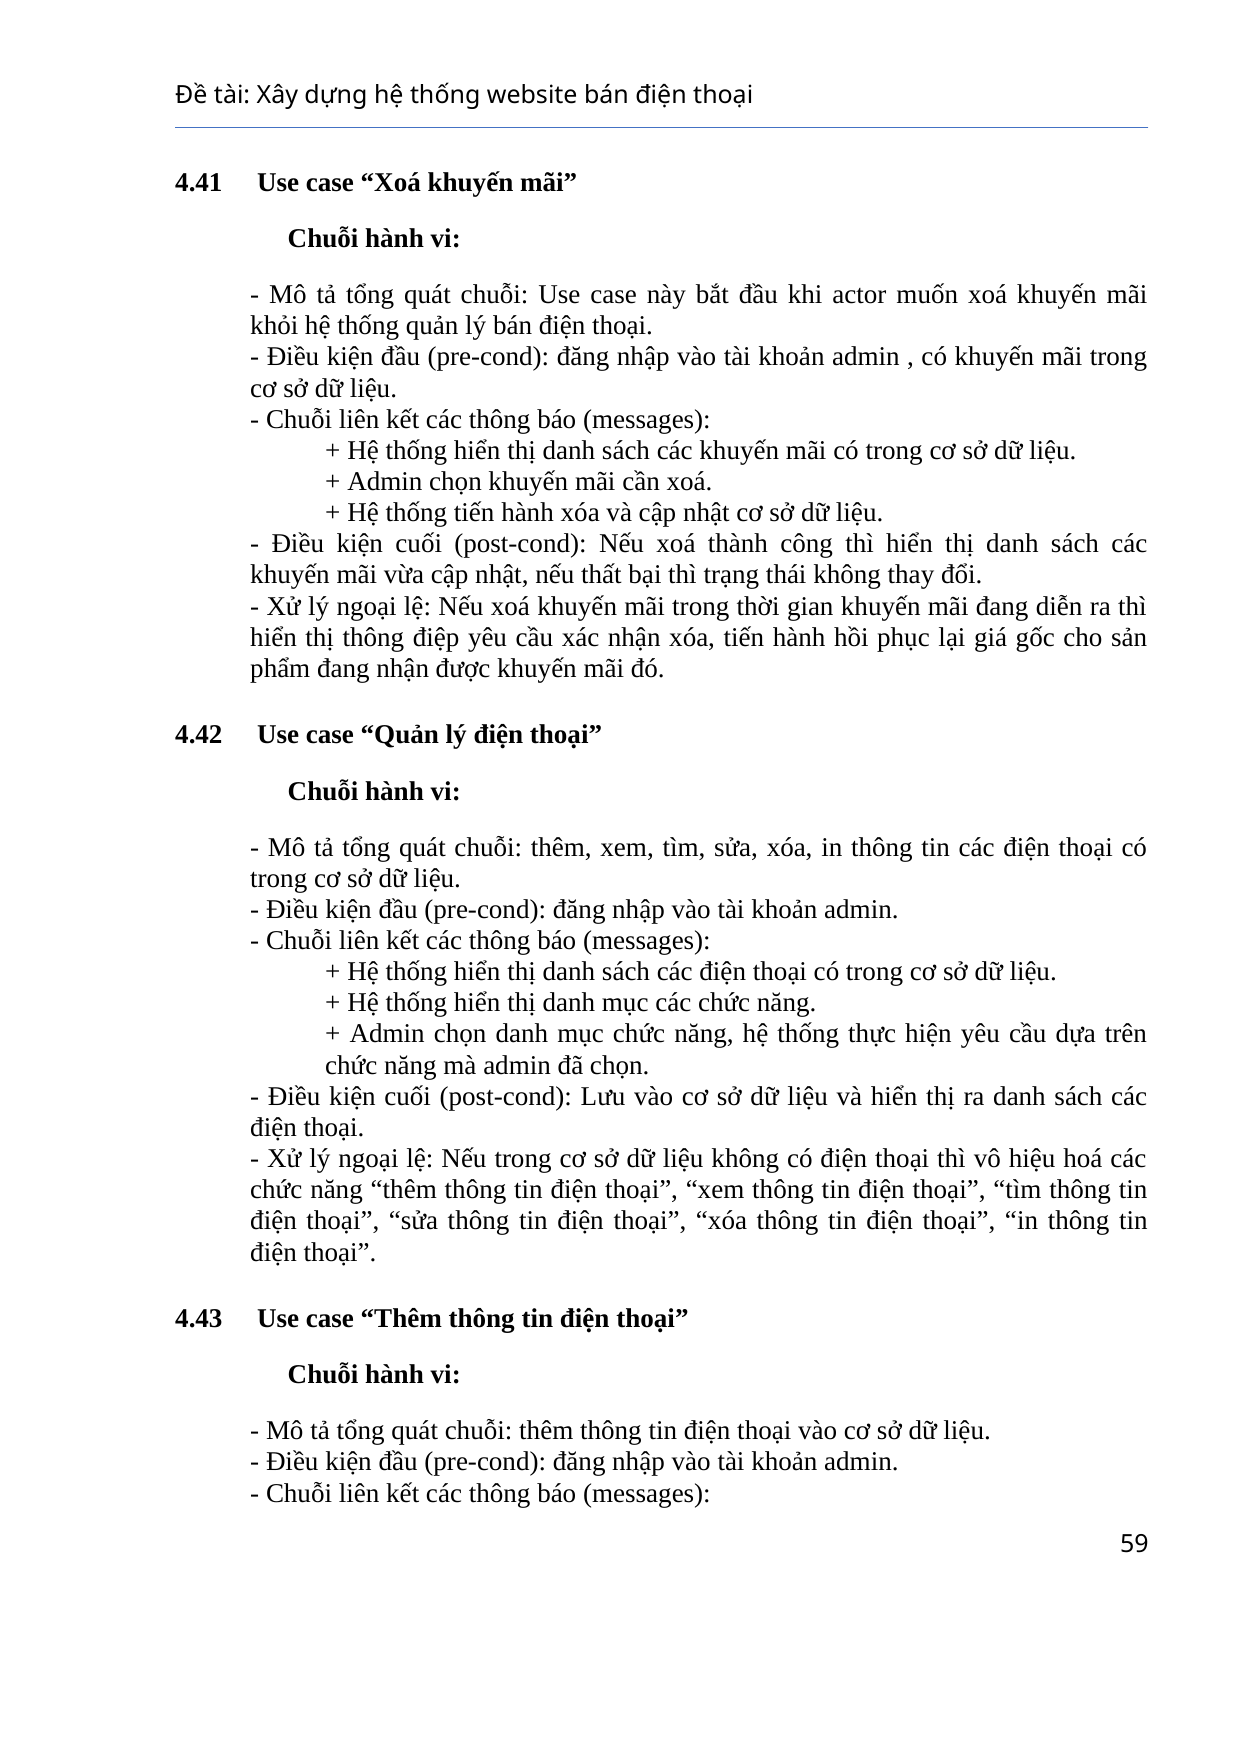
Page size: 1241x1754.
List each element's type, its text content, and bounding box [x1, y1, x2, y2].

text + Admin chọn danh mục chức năng, hệ thống thực hiện yêu cầu dựa trên chức năng mà admin đã chọn. [325, 1018, 1148, 1080]
subtitle Use case “Xoá khuyến mãi” [175, 166, 1148, 197]
subtitle Use case “Thêm thông tin điện thoại” [175, 1302, 1148, 1333]
text + Hệ thống hiển thị danh mục các chức năng. [325, 986, 1148, 1018]
text - Điều kiện đầu (pre-cond): đăng nhập vào tài khoản admin , có khuyến mãi trong cơ sở dữ liệu. [250, 341, 1148, 403]
text + Hệ thống hiển thị danh sách các khuyến mãi có trong cơ sở dữ liệu. [325, 434, 1148, 465]
text - Mô tả tổng quát chuỗi: thêm thông tin điện thoại vào cơ sở dữ liệu. [250, 1414, 1148, 1446]
text - Mô tả tổng quát chuỗi: thêm, xem, tìm, sửa, xóa, in thông tin các điện thoại có trong cơ sở dữ liệu. [250, 831, 1148, 893]
text - Mô tả tổng quát chuỗi: Use case này bắt đầu khi actor muốn xoá khuyến mãi khỏi hệ thống quản lý bán điện thoại. [250, 278, 1148, 341]
text - Điều kiện cuối (post-cond): Nếu xoá thành công thì hiển thị danh sách các khuyến mãi vừa cập nhật, nếu thất bại thì trạng thái không thay đổi. [250, 527, 1148, 590]
text Chuỗi hành vi: [287, 222, 1148, 253]
text + Hệ thống hiển thị danh sách các điện thoại có trong cơ sở dữ liệu. [325, 955, 1148, 986]
text - Điều kiện đầu (pre-cond): đăng nhập vào tài khoản admin. [250, 893, 1148, 924]
text - Chuỗi liên kết các thông báo (messages): [250, 1477, 1148, 1508]
text - Điều kiện cuối (post-cond): Lưu vào cơ sở dữ liệu và hiển thị ra danh sách các điện thoại. [250, 1080, 1148, 1142]
text - Điều kiện đầu (pre-cond): đăng nhập vào tài khoản admin. [250, 1446, 1148, 1477]
text - Xử lý ngoại lệ: Nếu trong cơ sở dữ liệu không có điện thoại thì vô hiệu hoá các chức năng “thêm thông tin điện thoại”, “xem thông tin điện thoại”, “tìm thông tin điện thoại”, “sửa thông tin điện thoại”, “xóa thông tin điện thoại”, “in thông tin điện thoại”. [250, 1142, 1148, 1267]
text - Chuỗi liên kết các thông báo (messages): [250, 403, 1148, 434]
text - Xử lý ngoại lệ: Nếu xoá khuyến mãi trong thời gian khuyến mãi đang diễn ra thì hiển thị thông điệp yêu cầu xác nhận xóa, tiến hành hồi phục lại giá gốc cho sản phẩm đang nhận được khuyến mãi đó. [250, 590, 1148, 683]
text + Hệ thống tiến hành xóa và cập nhật cơ sở dữ liệu. [325, 496, 1148, 527]
text Chuỗi hành vi: [287, 774, 1148, 806]
subtitle Use case “Quản lý điện thoại” [175, 718, 1148, 749]
text + Admin chọn khuyến mãi cần xoá. [325, 465, 1148, 496]
text - Chuỗi liên kết các thông báo (messages): [250, 924, 1148, 955]
text Chuỗi hành vi: [287, 1358, 1148, 1389]
